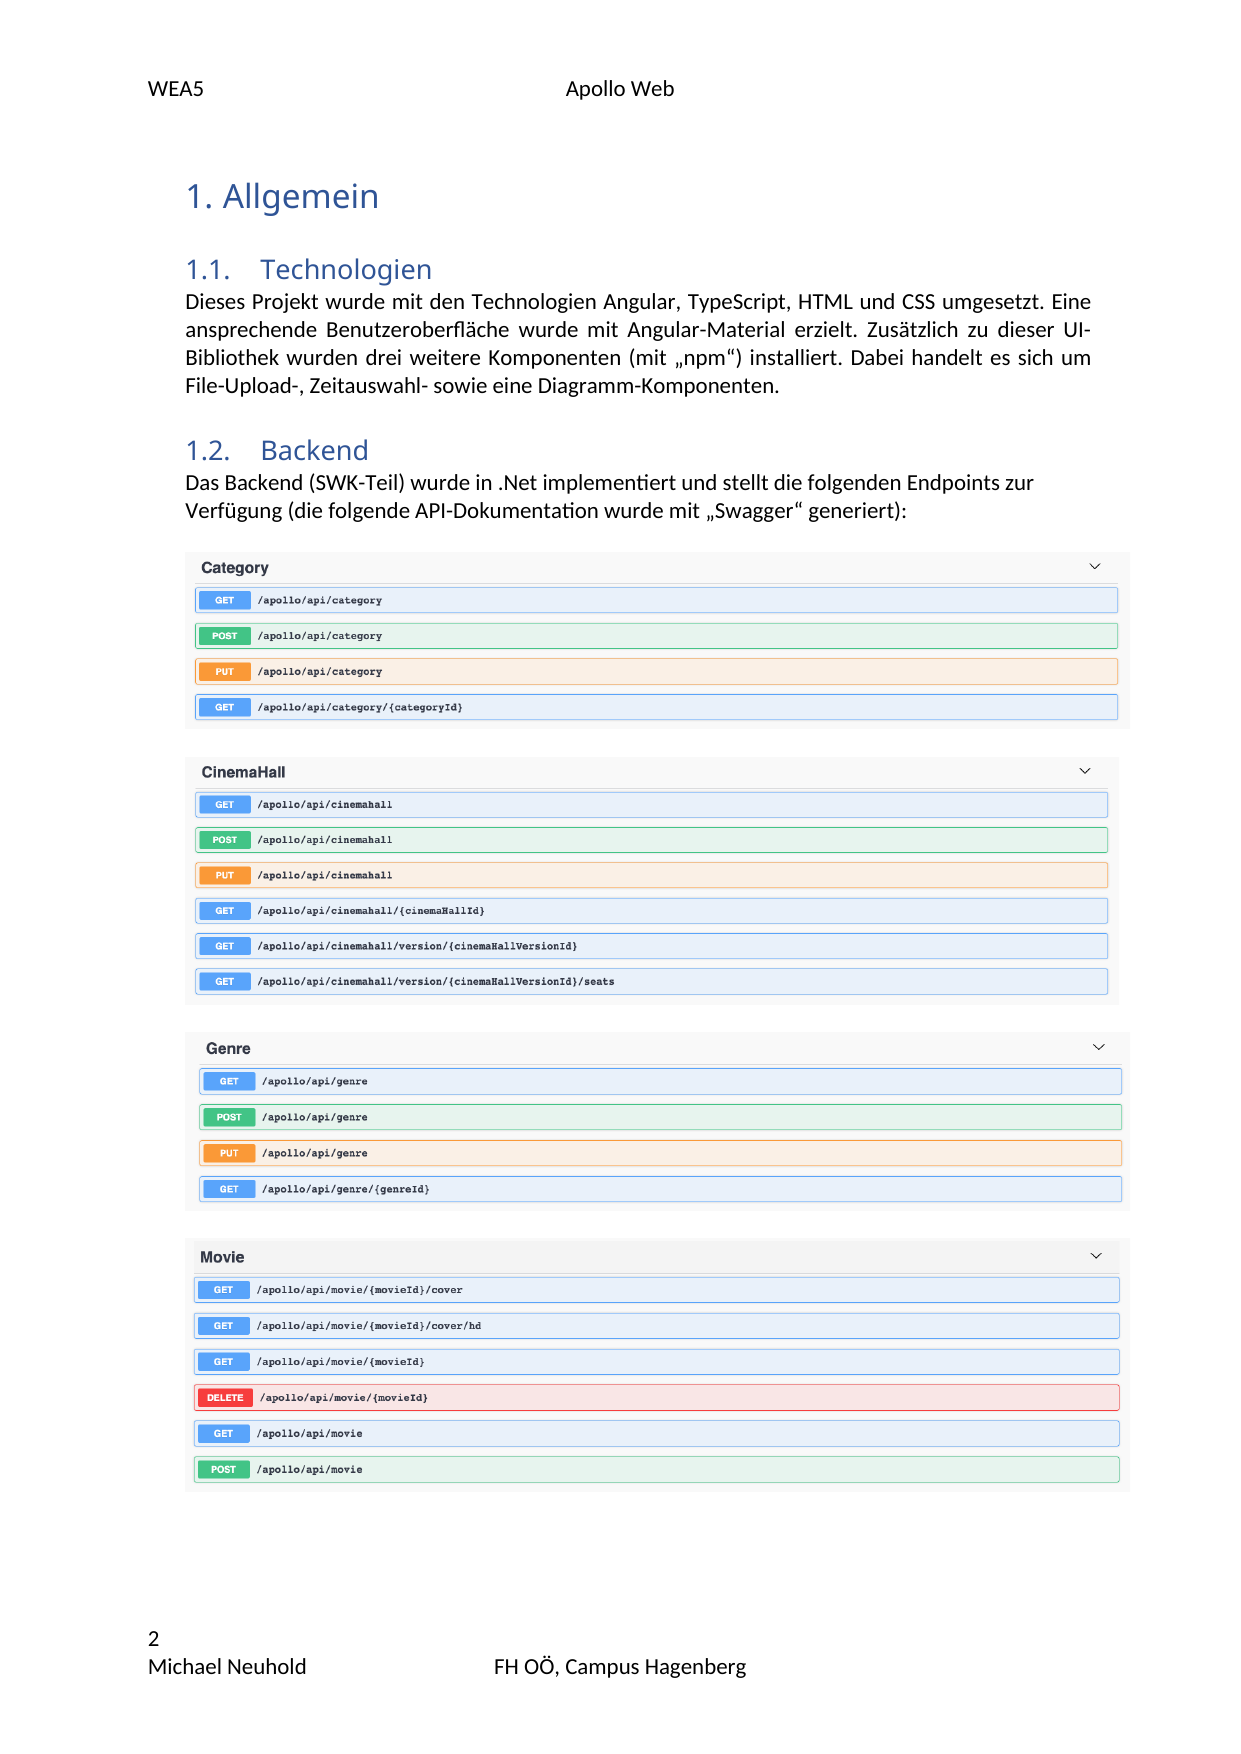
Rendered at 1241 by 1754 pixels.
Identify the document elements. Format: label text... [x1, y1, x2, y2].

subtitle Backend [185, 431, 1093, 468]
subtitle Technologien [185, 250, 1093, 287]
text Das Backend (SWK-Teil) wurde in .Net implementiert und stellt die folgenden Endpoints zur Verfügung (die folgende API-Dokumentation wurde mit „Swagger“ generiert): [185, 468, 1093, 524]
picture [185, 552, 1130, 729]
picture [185, 1238, 1130, 1492]
picture [185, 757, 1120, 1005]
text Dieses Projekt wurde mit den Technologien Angular, TypeScript, HTML und CSS umgesetzt. Eine ansprechende Benutzeroberfläche wurde mit Angular-Material erzielt. Zusätzlich zu dieser UI-Bibliothek wurden drei weitere Komponenten (mit „npm“) installiert. Dabei handelt es sich um File-Upload-, Zeitauswahl- sowie eine Diagramm-Komponenten. [185, 287, 1093, 399]
picture [185, 1032, 1130, 1211]
subtitle Allgemein [185, 173, 1093, 218]
